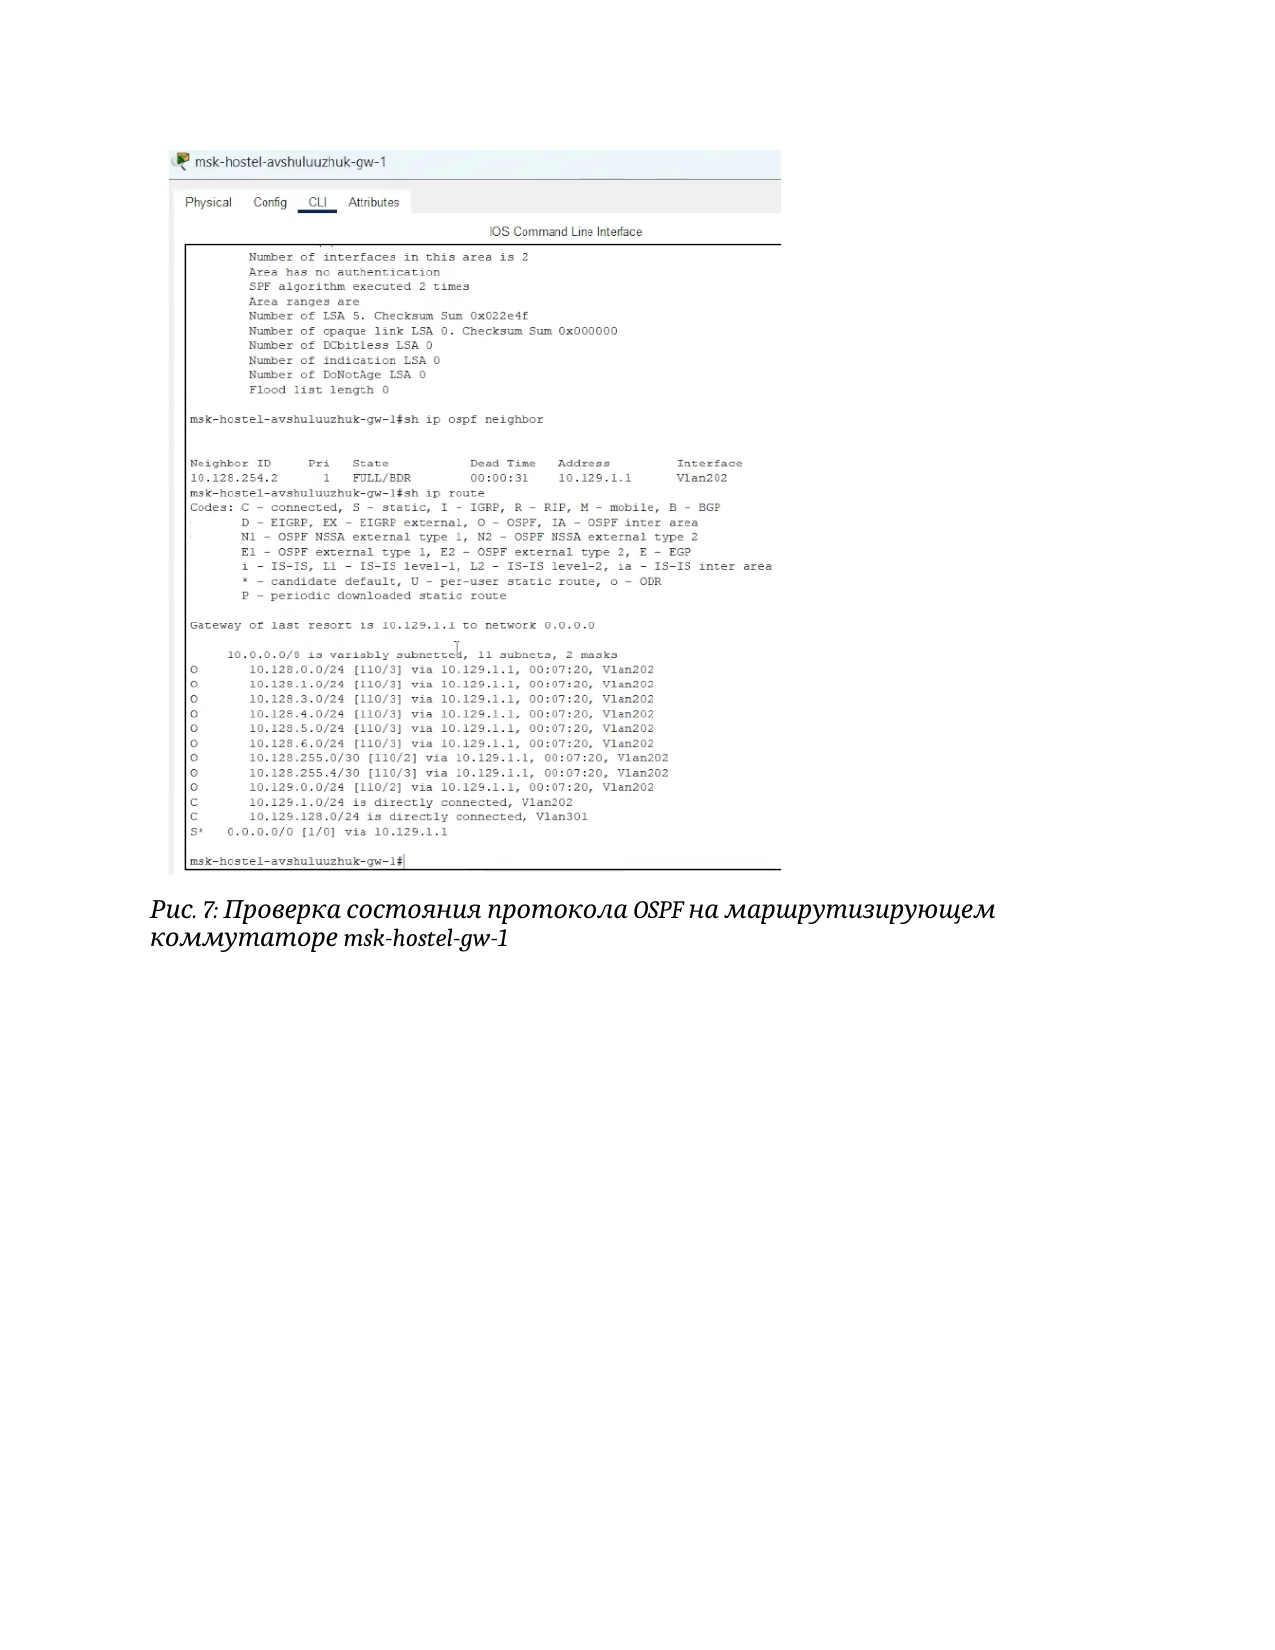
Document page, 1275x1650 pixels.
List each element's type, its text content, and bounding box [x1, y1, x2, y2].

text Рис. 7: Проверка состояния протокола OSPF на маршрутизирующем коммутаторе msk-hostel-gw-1 [150, 896, 1125, 953]
picture [168, 150, 782, 875]
